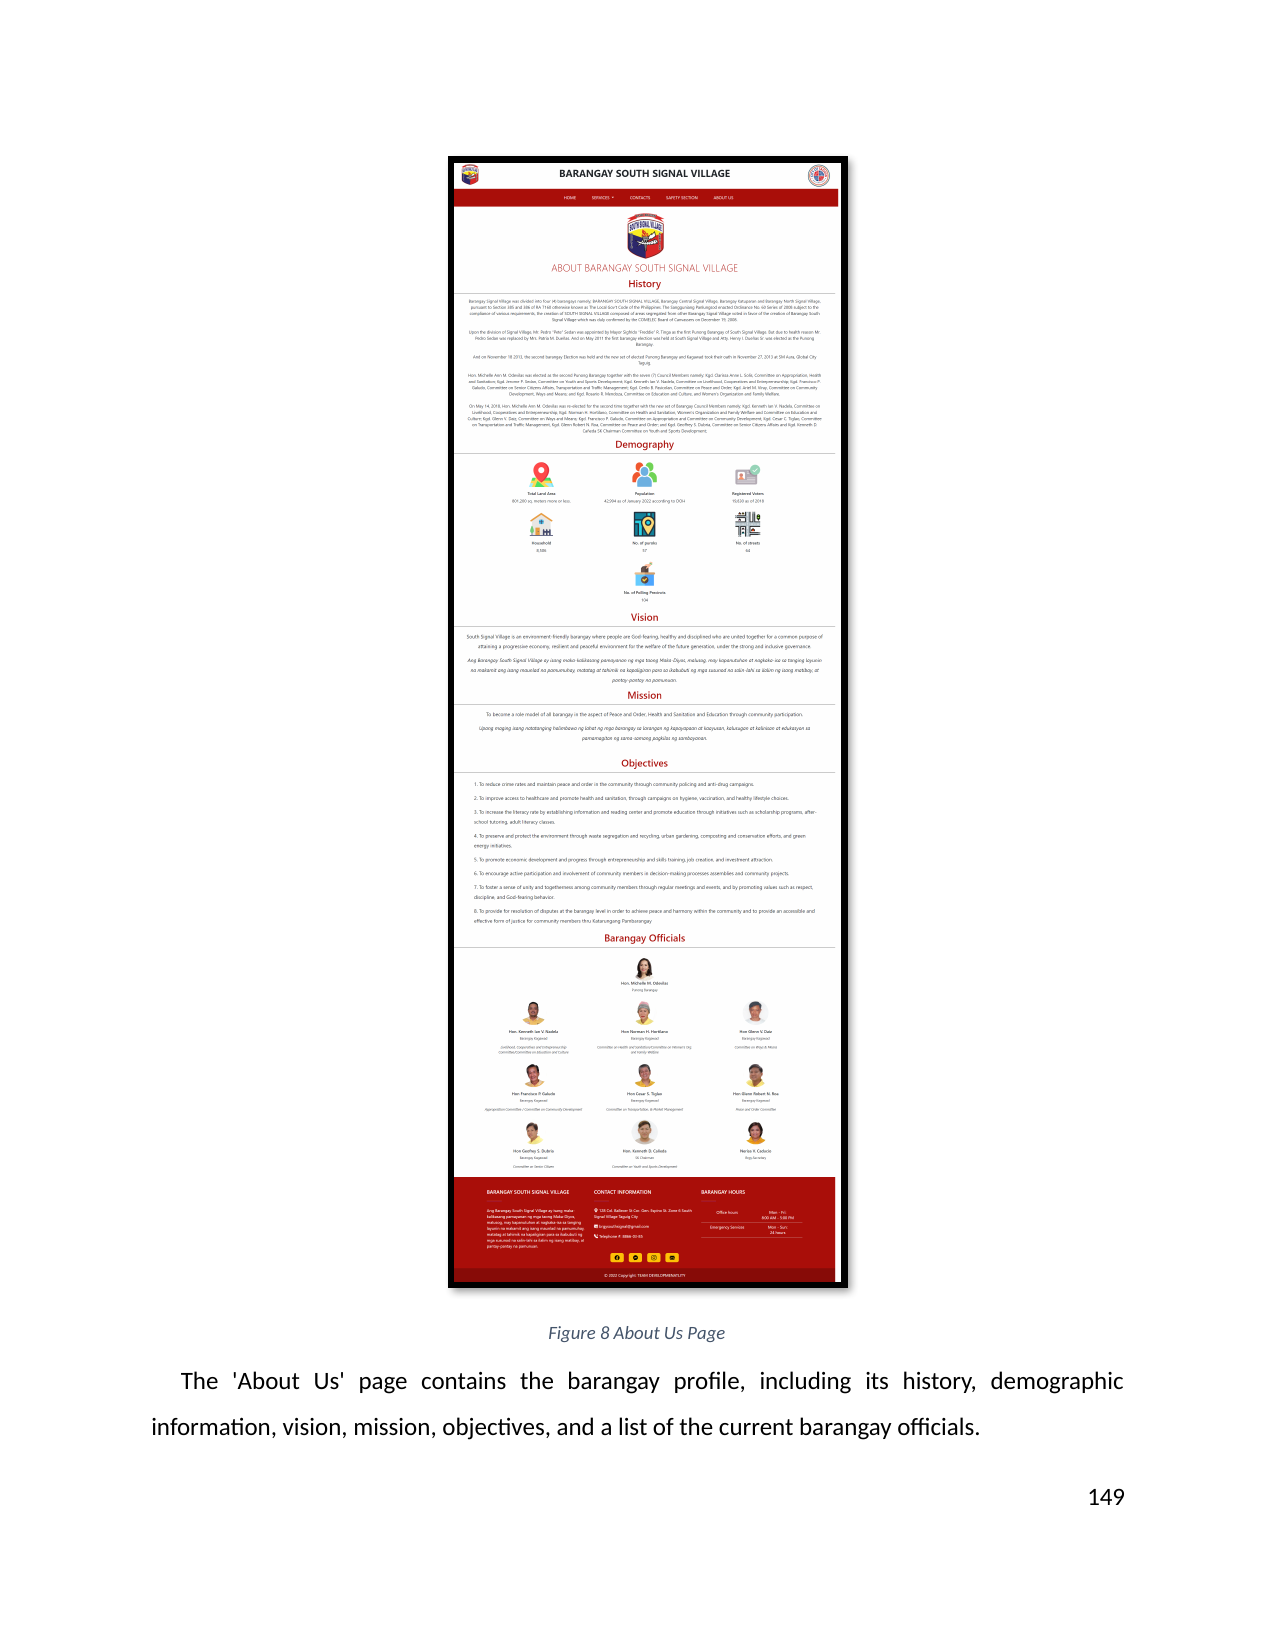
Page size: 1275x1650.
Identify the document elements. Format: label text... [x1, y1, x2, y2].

picture [454, 163, 841, 1282]
text Figure 8 About Us Page [150, 1322, 1125, 1344]
text The 'About Us' page contains the barangay profile, including its history, demographic information, vision, mission, objectives, and a list of the current barangay officials. [151, 1365, 1125, 1442]
